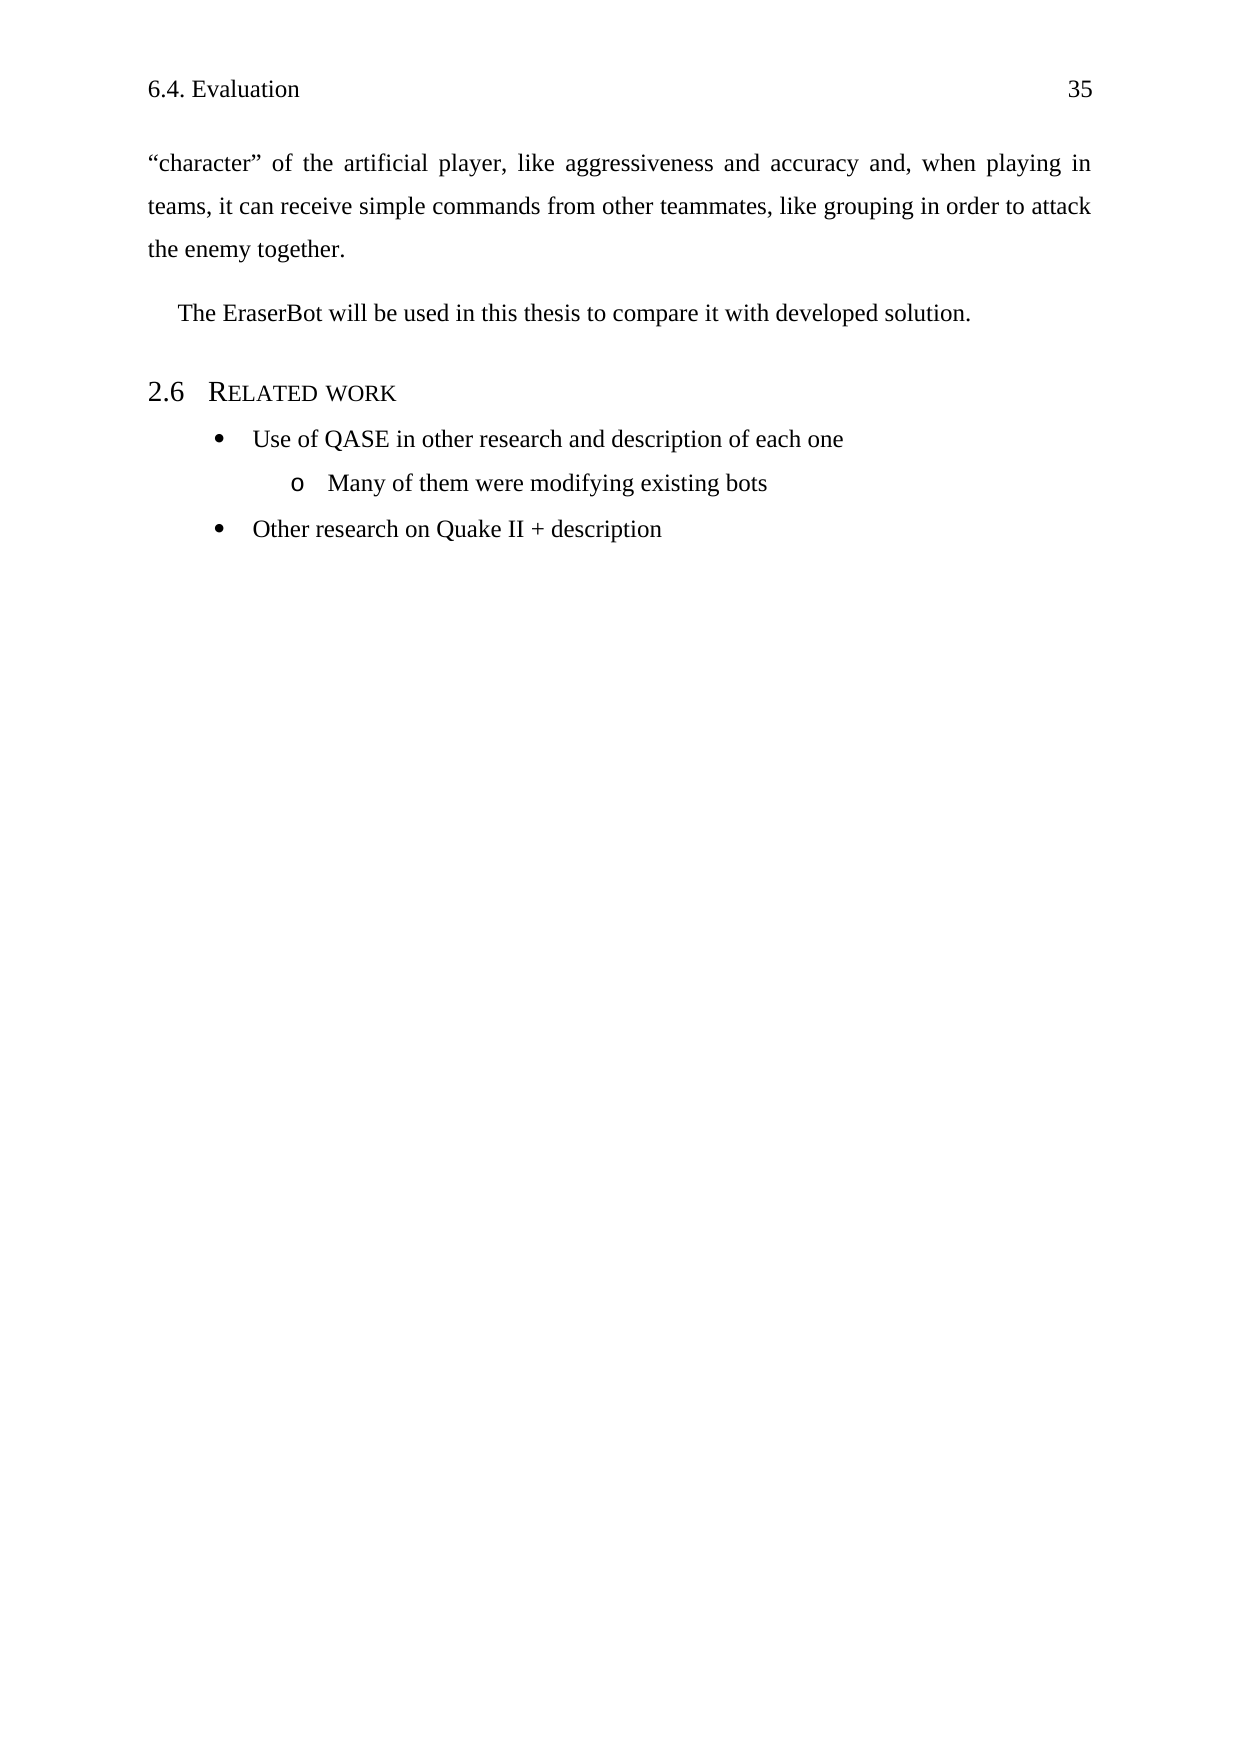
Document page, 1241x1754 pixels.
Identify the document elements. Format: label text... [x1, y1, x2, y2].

list Many of them were modifying existing bots [290, 468, 1093, 498]
text The EraserBot will be used in this thesis to compare it with developed solution. [148, 298, 1093, 327]
list Use of QASE in other research and description of each one [215, 424, 1093, 453]
subtitle Related work [148, 374, 1093, 408]
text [148, 148, 1093, 263]
list Other research on Quake II + description [215, 514, 1093, 543]
